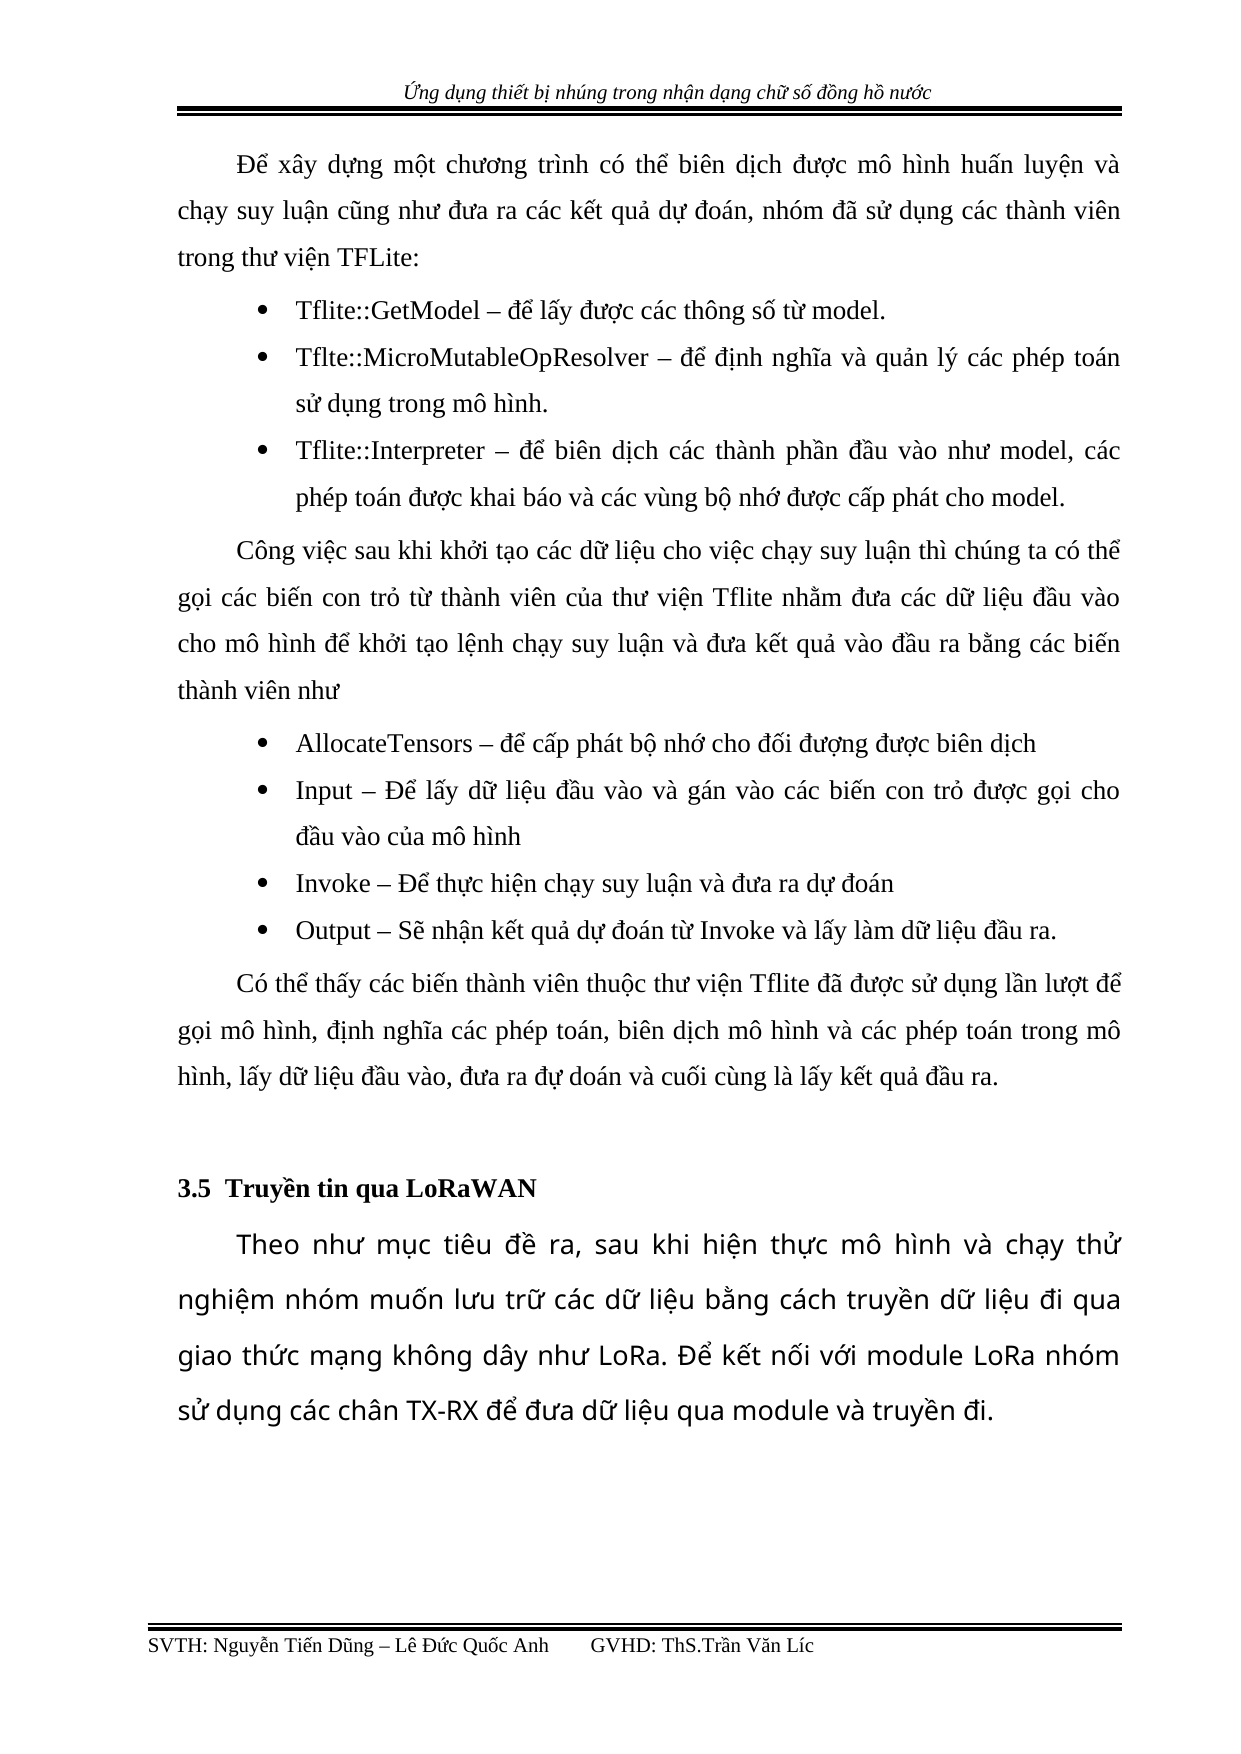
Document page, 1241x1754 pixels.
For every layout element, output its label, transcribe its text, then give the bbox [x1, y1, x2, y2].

list Tflite::GetModel – để lấy được các thông số từ model. [258, 294, 1122, 325]
list Output – Sẽ nhận kết quả dự đoán từ Invoke và lấy làm dữ liệu đầu ra. [258, 914, 1122, 945]
list Tflite::Interpreter – để biên dịch các thành phần đầu vào như model, các phép toán được khai báo và các vùng bộ nhớ được cấp phát cho model. [258, 434, 1122, 512]
text Để xây dựng một chương trình có thể biên dịch được mô hình huấn luyện và chạy suy luận cũng như đưa ra các kết quả dự đoán, nhóm đã sử dụng các thành viên trong thư viện TFLite: [177, 148, 1122, 272]
list AllocateTensors – để cấp phát bộ nhớ cho đối đượng được biên dịch [258, 727, 1122, 758]
text Theo như mục tiêu đề ra, sau khi hiện thực mô hình và chạy thử nghiệm nhóm muốn lưu trữ các dữ liệu bằng cách truyền dữ liệu đi qua giao thức mạng không dây như LoRa. Để kết nối với module LoRa nhóm sử dụng các chân TX-RX để đưa dữ liệu qua module và truyền đi. [177, 1226, 1122, 1428]
text Công việc sau khi khởi tạo các dữ liệu cho việc chạy suy luận thì chúng ta có thể gọi các biến con trỏ từ thành viên của thư viện Tflite nhằm đưa các dữ liệu đầu vào cho mô hình để khởi tạo lệnh chạy suy luận và đưa kết quả vào đầu ra bằng các biến thành viên như [177, 534, 1122, 705]
list Input – Để lấy dữ liệu đầu vào và gán vào các biến con trỏ được gọi cho đầu vào của mô hình [258, 774, 1122, 852]
subtitle Truyền tin qua LoRaWAN [177, 1173, 1122, 1204]
list Tflte::MicroMutableOpResolver – để định nghĩa và quản lý các phép toán sử dụng trong mô hình. [258, 341, 1122, 419]
list Invoke – Để thực hiện chạy suy luận và đưa ra dự đoán [258, 867, 1122, 898]
text Có thể thấy các biến thành viên thuộc thư viện Tflite đã được sử dụng lần lượt để gọi mô hình, định nghĩa các phép toán, biên dịch mô hình và các phép toán trong mô hình, lấy dữ liệu đầu vào, đưa ra đự doán và cuối cùng là lấy kết quả đầu ra. [177, 967, 1122, 1092]
